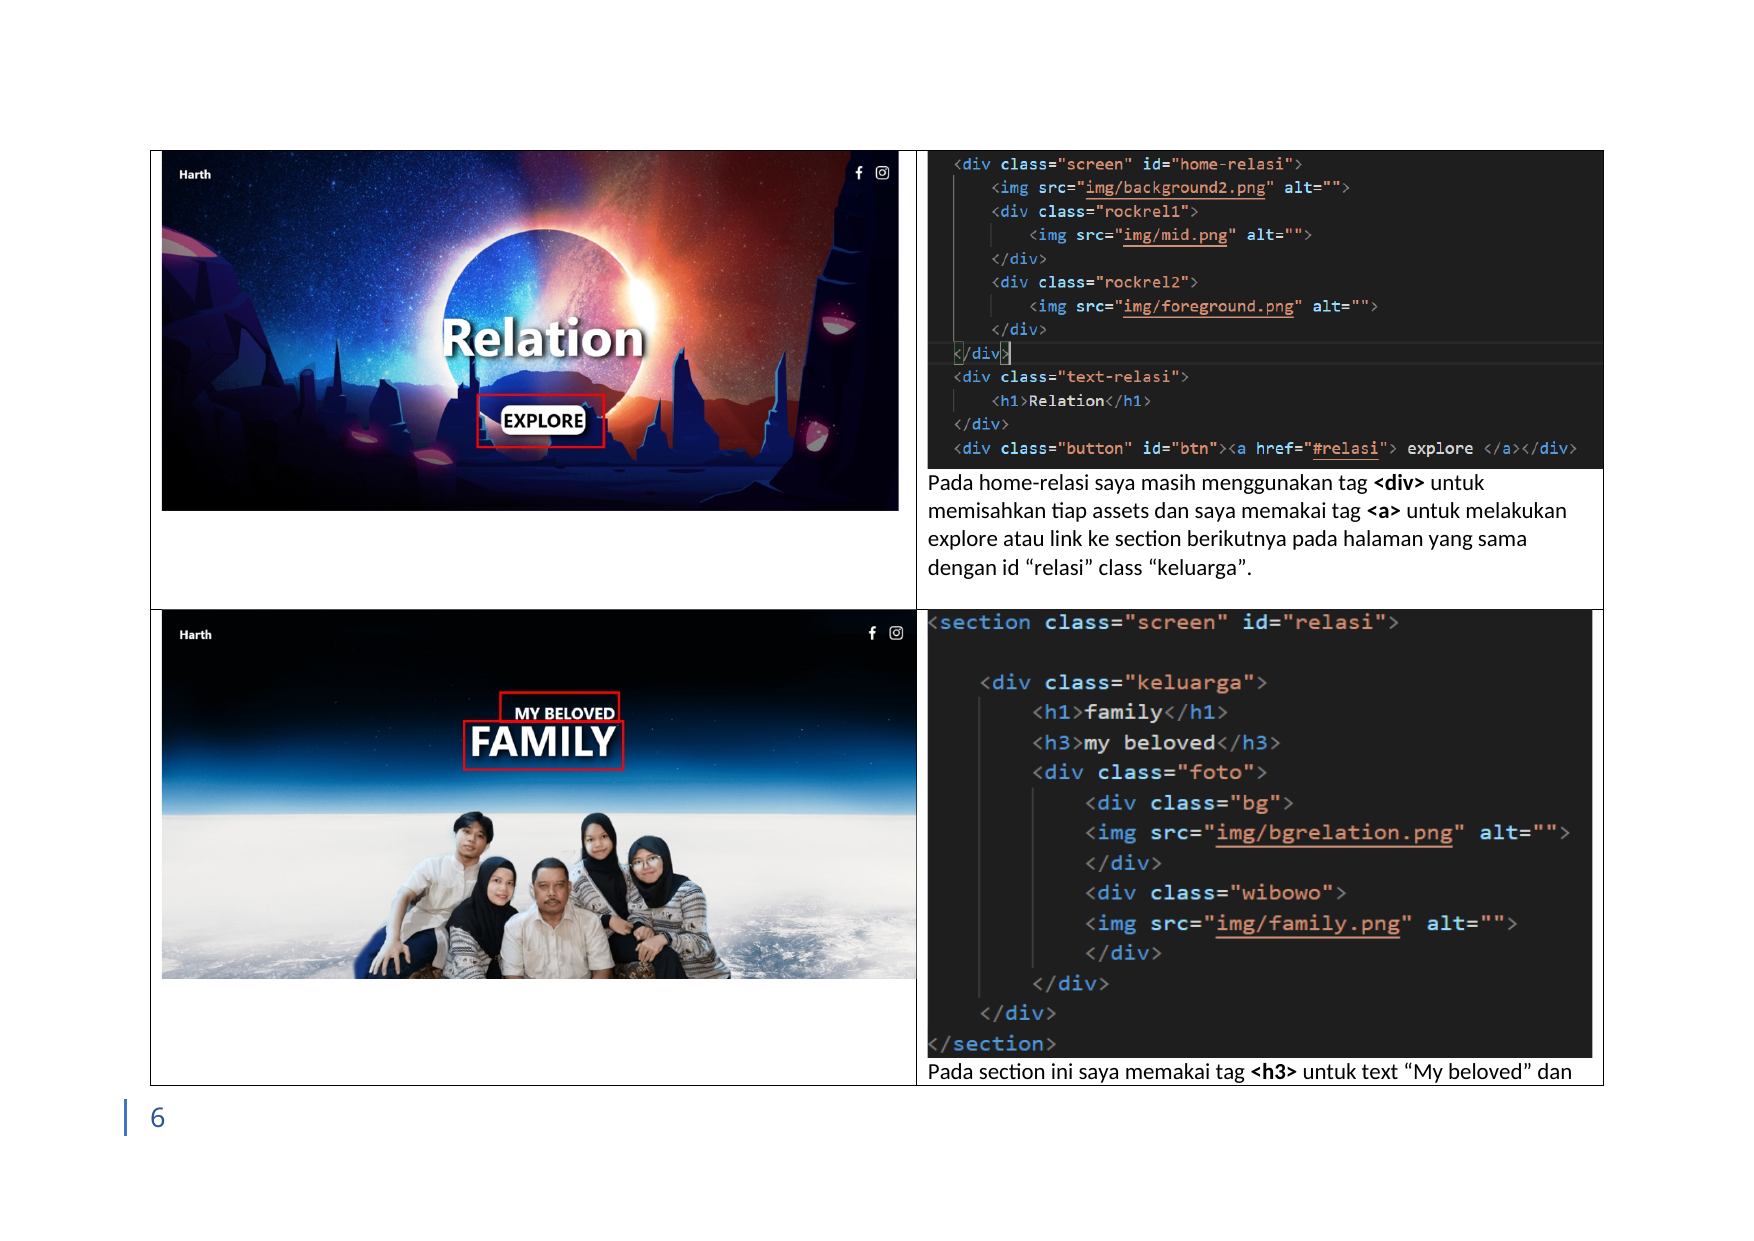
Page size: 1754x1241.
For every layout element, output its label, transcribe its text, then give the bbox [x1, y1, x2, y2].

table_cell [151, 610, 916, 1085]
picture [927, 151, 1604, 469]
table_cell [917, 610, 1603, 1085]
picture [161, 609, 917, 979]
picture [927, 609, 1593, 1058]
picture [161, 151, 899, 511]
table_header Pada home-relasi saya masih menggunakan tag <div> untuk memisahkan tiap assets dan saya memakai tag <a> untuk melakukan explore atau link ke section berikutnya pada halaman yang sama dengan id “relasi” class “keluarga”. [917, 151, 1603, 609]
table_header [151, 151, 916, 609]
